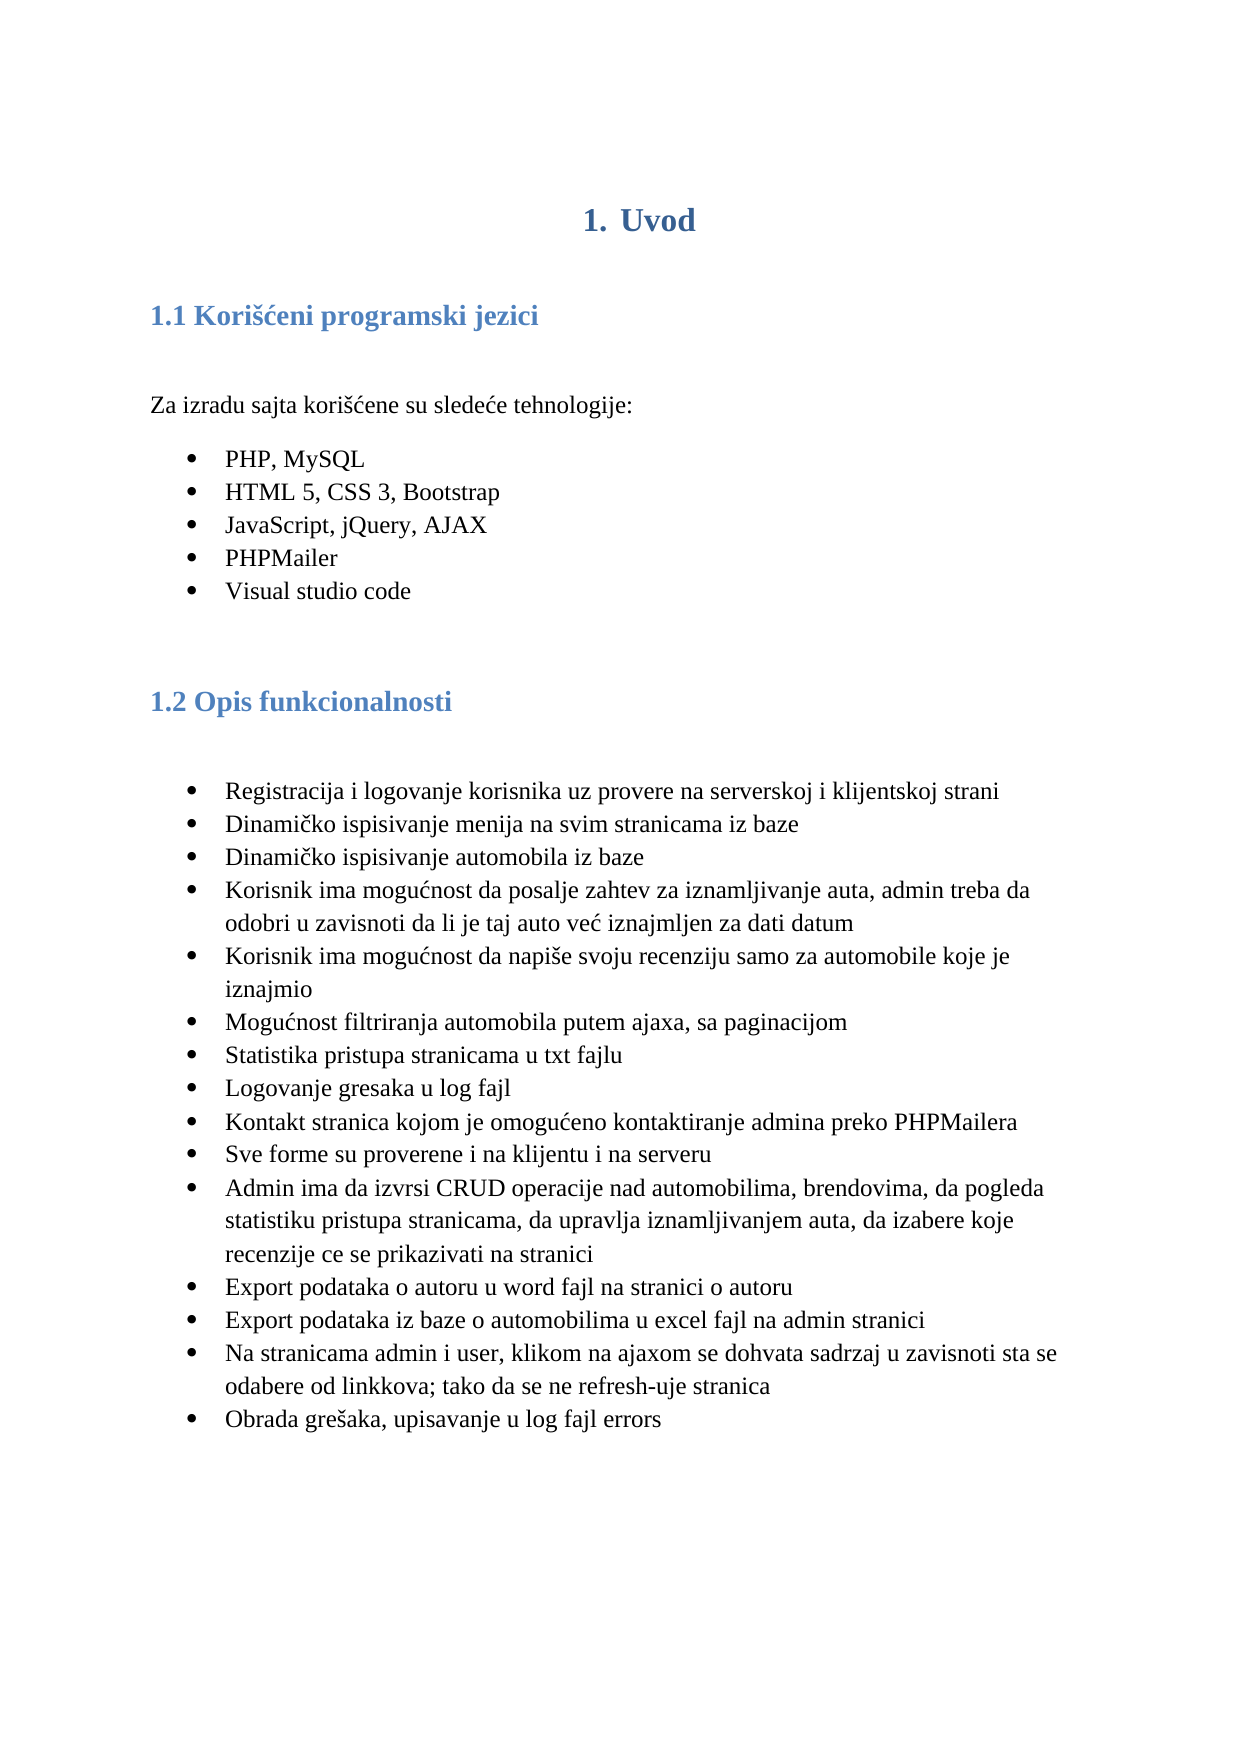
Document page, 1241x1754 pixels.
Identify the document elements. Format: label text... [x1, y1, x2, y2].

text Za izradu sajta korišćene su sledeće tehnologije: [150, 390, 1090, 419]
list Export podataka o autoru u word fajl na stranici o autoru [187, 1272, 1090, 1300]
list Dinamičko ispisivanje menija na svim stranicama iz baze [187, 809, 1090, 838]
subtitle 1.1 Korišćeni programski jezici [150, 298, 1090, 331]
list Registracija i logovanje korisnika uz provere na serverskoj i klijentskoj strani [187, 776, 1090, 805]
list JavaScript, jQuery, AJAX [187, 510, 1090, 539]
list Visual studio code [187, 576, 1090, 605]
subtitle 1.2 Opis funkcionalnosti [150, 684, 1090, 717]
list Mogućnost filtriranja automobila putem ajaxa, sa paginacijom [187, 1007, 1090, 1036]
list PHP, MySQL [187, 444, 1090, 473]
list Logovanje gresaka u log fajl [187, 1073, 1090, 1102]
list HTML 5, CSS 3, Bootstrap [187, 477, 1090, 506]
list Obrada grešaka, upisavanje u log fajl errors [187, 1404, 1090, 1432]
list Statistika pristupa stranicama u txt fajlu [187, 1041, 1090, 1069]
subtitle Uvod [187, 200, 1090, 238]
list PHPMailer [187, 543, 1090, 572]
list Dinamičko ispisivanje automobila iz baze [187, 842, 1090, 871]
list Sve forme su proverene i na klijentu i na serveru [187, 1139, 1090, 1168]
list Export podataka iz baze o automobilima u excel fajl na admin stranici [187, 1305, 1090, 1333]
list Kontakt stranica kojom je omogućeno kontaktiranje admina preko PHPMailera [187, 1107, 1090, 1135]
list Korisnik ima mogućnost da napiše svoju recenziju samo za automobile koje je iznajmio [187, 941, 1090, 1003]
list Na stranicama admin i user, klikom na ajaxom se dohvata sadrzaj u zavisnoti sta se odabere od linkkova; tako da se ne refresh-uje stranica [187, 1338, 1090, 1399]
list Admin ima da izvrsi CRUD operacije nad automobilima, brendovima, da pogleda statistiku pristupa stranicama, da upravlja iznamljivanjem auta, da izabere koje recenzije ce se prikazivati na stranici [187, 1173, 1090, 1267]
list Korisnik ima mogućnost da posalje zahtev za iznamljivanje auta, admin treba da odobri u zavisnoti da li je taj auto već iznajmljen za dati datum [187, 875, 1090, 937]
